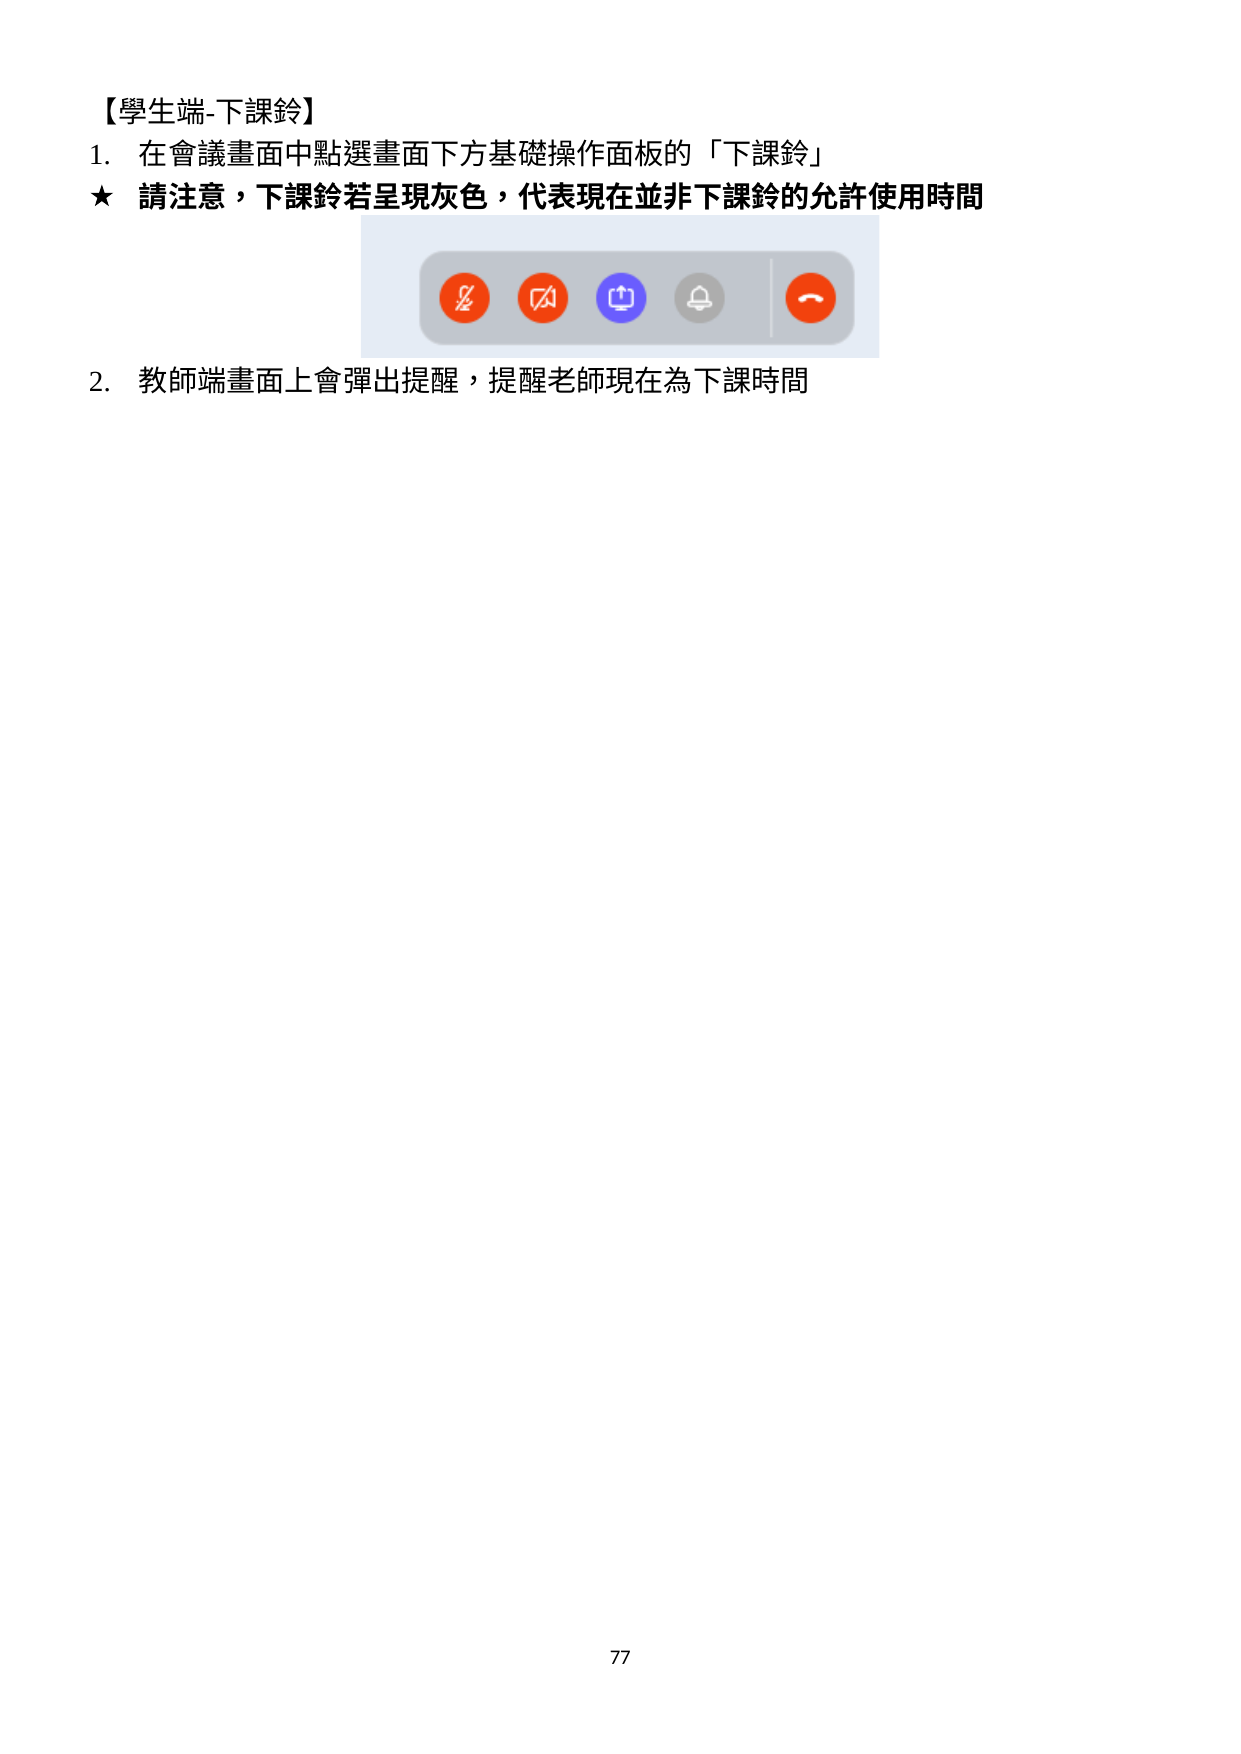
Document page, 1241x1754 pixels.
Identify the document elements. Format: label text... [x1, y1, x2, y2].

picture [360, 215, 880, 358]
list 在會議畫面中點選畫面下方基礎操作面板的「下課鈴」 [89, 131, 1152, 173]
list 教師端畫面上會彈出提醒，提醒老師現在為下課時間 [89, 358, 1152, 400]
text 【學生端-下課鈴】 [89, 89, 1152, 131]
list 請注意，下課鈴若呈現灰色，代表現在並非下課鈴的允許使用時間 [89, 173, 1152, 216]
